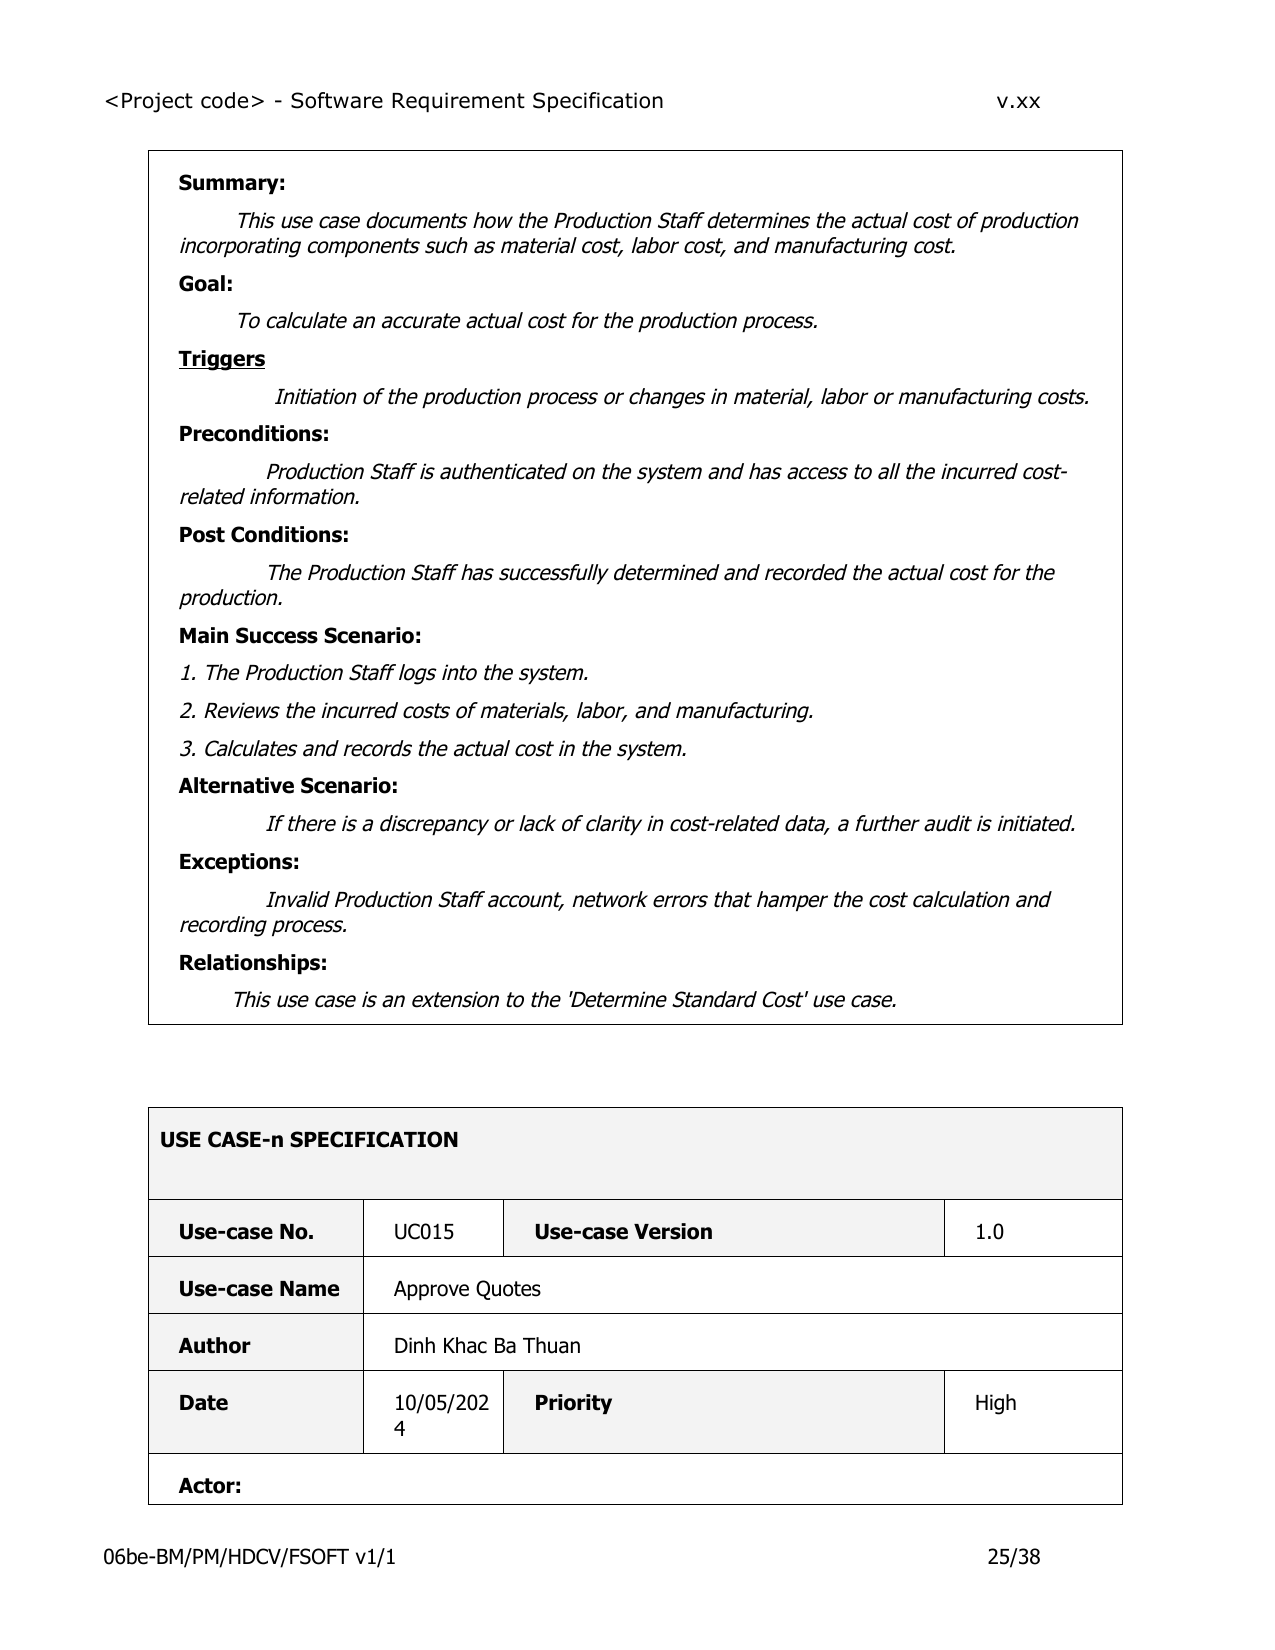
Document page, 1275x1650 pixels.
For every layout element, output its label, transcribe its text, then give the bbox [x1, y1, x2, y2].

table_cell Approve Quotes [364, 1257, 1122, 1313]
table_cell Priority [504, 1371, 944, 1453]
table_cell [149, 1454, 1122, 1503]
table_cell Author [149, 1314, 363, 1370]
table_cell Use-case Version [504, 1200, 944, 1256]
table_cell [149, 151, 1122, 1024]
table_cell Dinh Khac Ba Thuan [364, 1314, 1122, 1370]
table_cell 10/05/2024 [364, 1371, 503, 1453]
table_header USE CASE-n SPECIFICATION [149, 1108, 1122, 1199]
table_cell UC015 [364, 1200, 503, 1256]
table_cell Date [149, 1371, 363, 1453]
table_cell Use-case No. [149, 1200, 363, 1256]
table_cell High [945, 1371, 1122, 1453]
table_cell 1.0 [945, 1200, 1122, 1256]
table_cell Use-case Name [149, 1257, 363, 1313]
